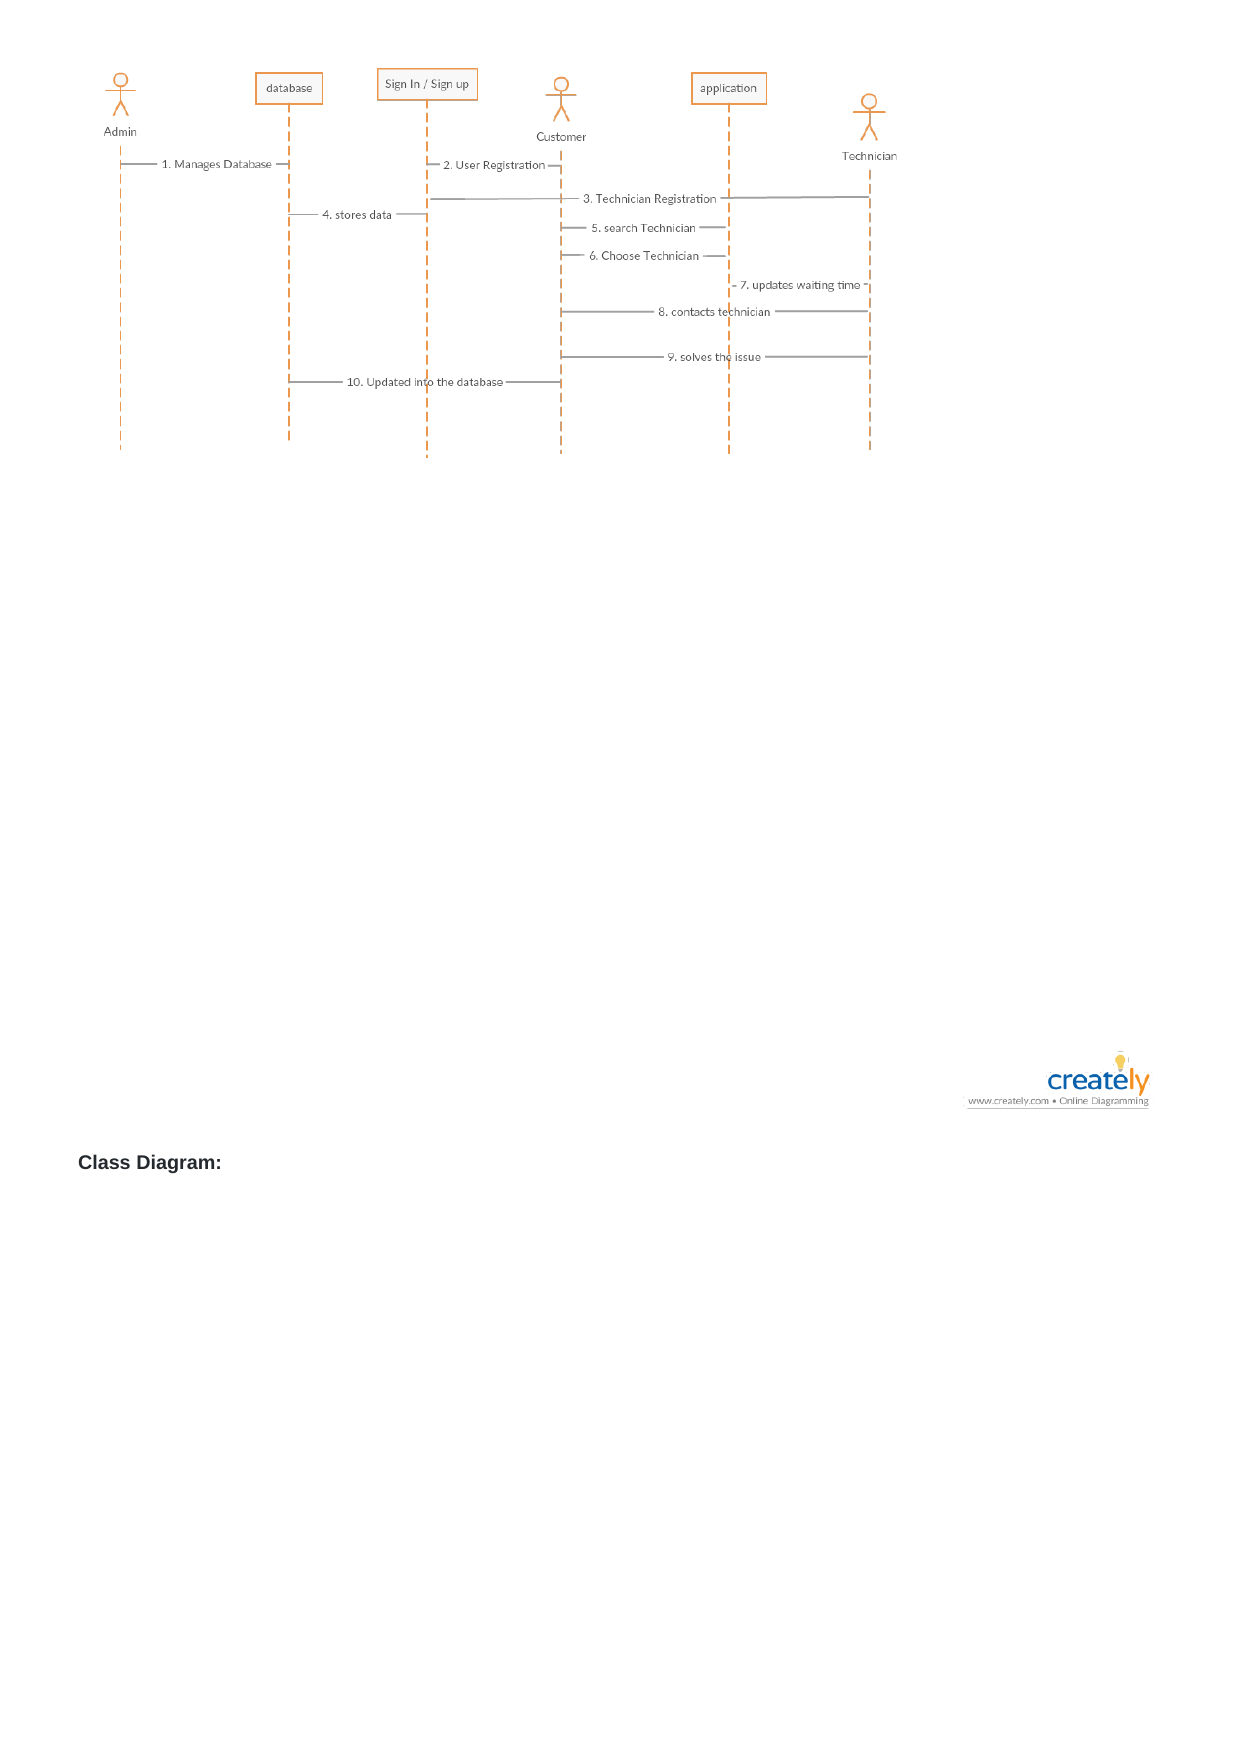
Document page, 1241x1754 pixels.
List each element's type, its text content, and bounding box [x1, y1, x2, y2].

picture [79, 59, 1160, 1114]
text Class Diagram: [78, 1151, 1161, 1173]
